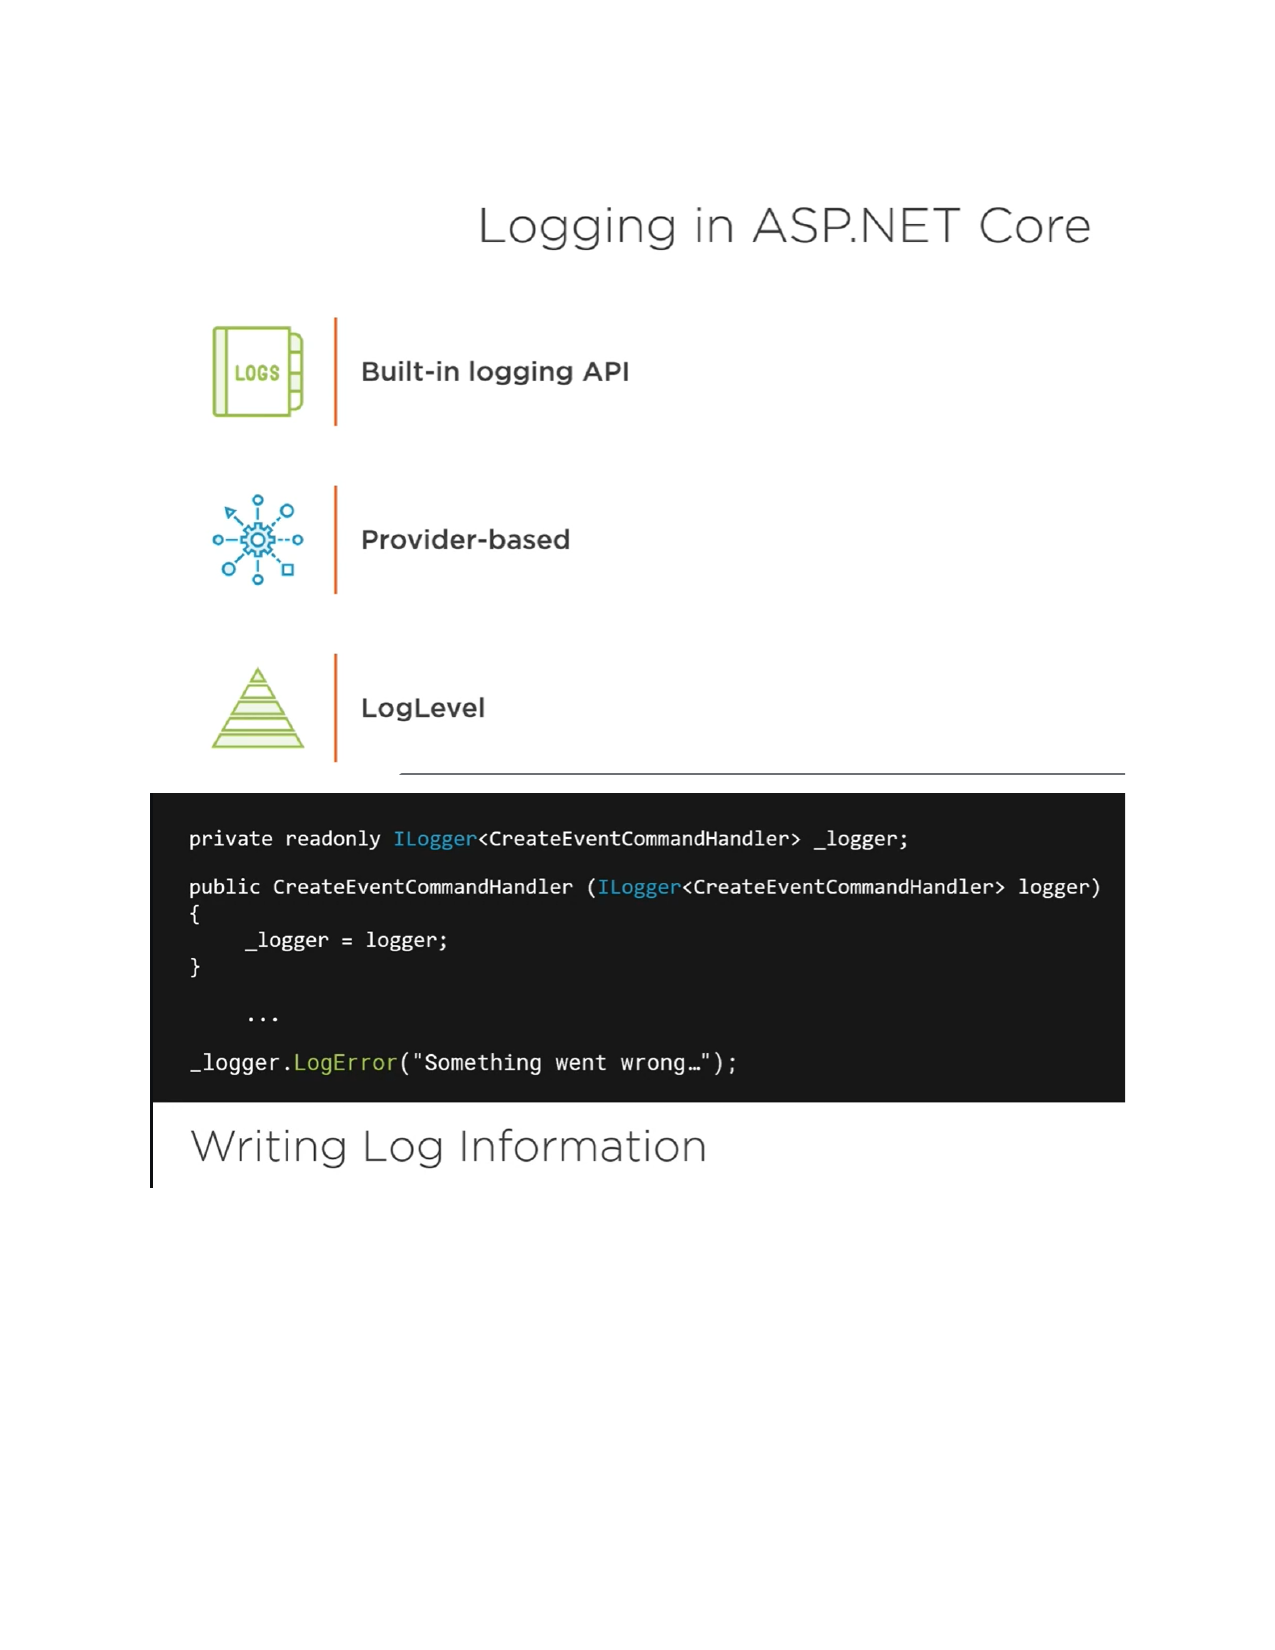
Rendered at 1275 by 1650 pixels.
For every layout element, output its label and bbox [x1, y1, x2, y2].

picture [150, 793, 1125, 1188]
picture [150, 150, 1125, 775]
